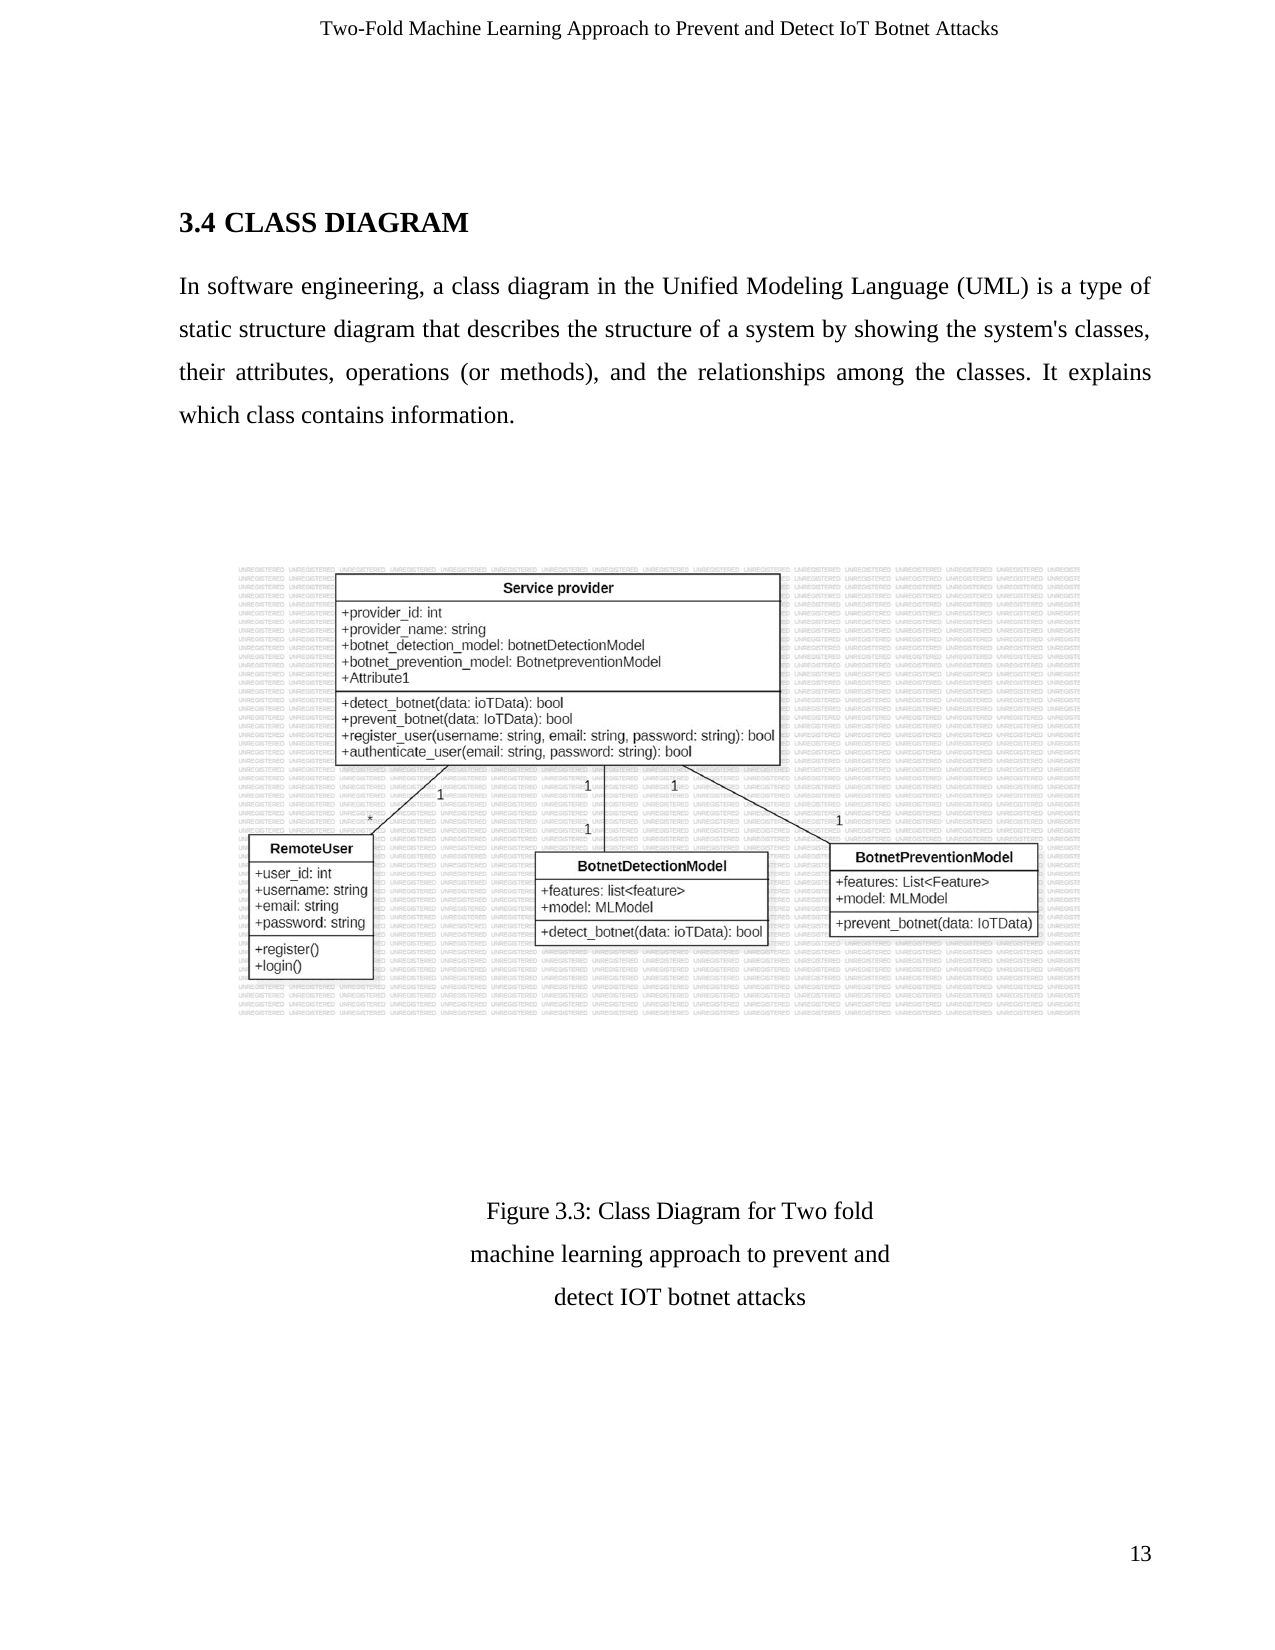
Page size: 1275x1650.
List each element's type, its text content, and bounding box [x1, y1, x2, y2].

picture [238, 563, 1080, 1022]
text Figure 3.3: Class Diagram for Two fold machine learning approach to prevent and detect IOT botnet attacks [454, 1196, 906, 1311]
subtitle CLASS DIAGRAM [179, 205, 1164, 238]
text In software engineering, a class diagram in the Unified Modeling Language (UML) is a type of static structure diagram that describes the structure of a system by showing the system's classes, their attributes, operations (or methods), and the relationships among the classes. It explains which class contains information. [179, 271, 1152, 429]
